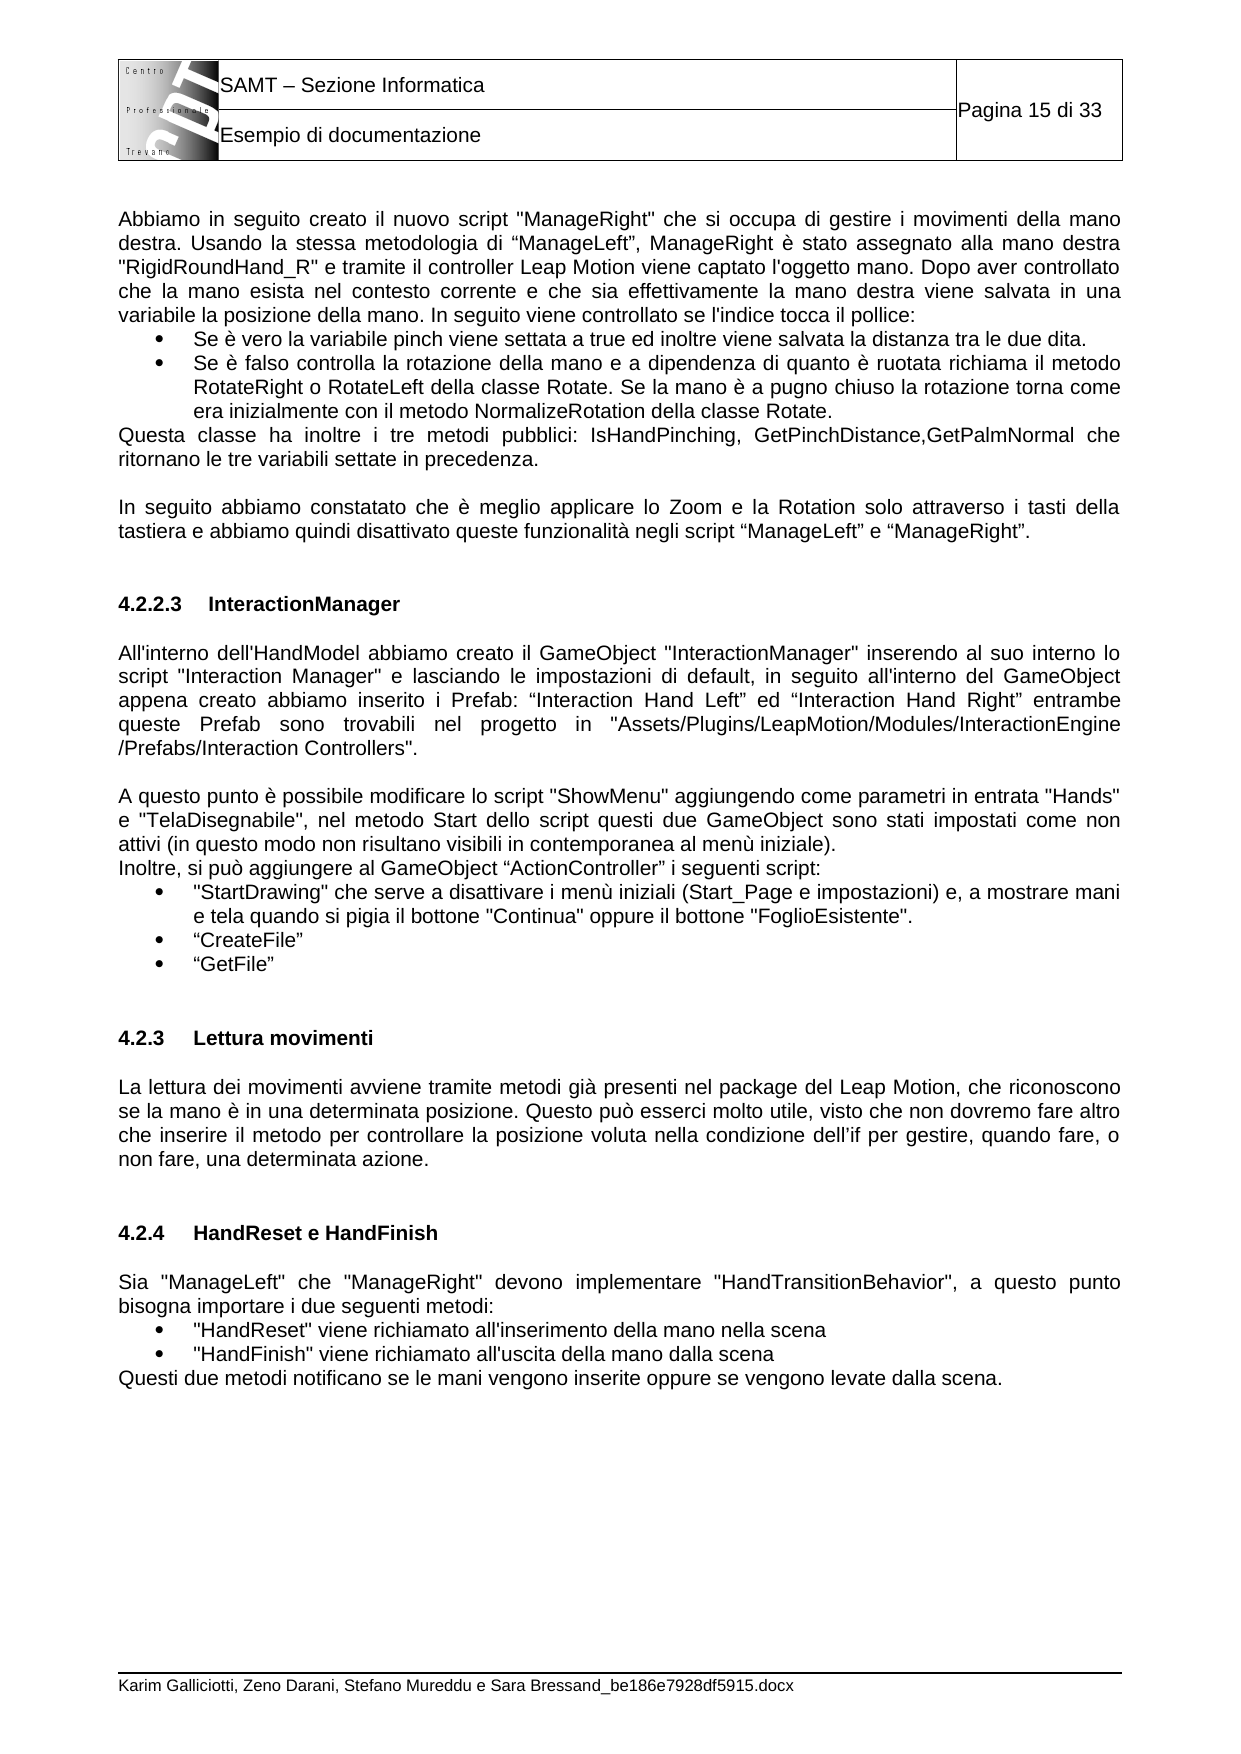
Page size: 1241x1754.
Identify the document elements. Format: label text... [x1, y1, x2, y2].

subtitle Lettura movimenti [118, 1026, 1122, 1050]
text Inoltre, si può aggiungere al GameObject “ActionController” i seguenti script: [118, 856, 1122, 880]
subtitle InteractionManager [118, 591, 1122, 615]
list "HandFinish" viene richiamato all'uscita della mano dalla scena [156, 1342, 1122, 1366]
text In seguito abbiamo constatato che è meglio applicare lo Zoom e la Rotation solo attraverso i tasti della tastiera e abbiamo quindi disattivato queste funzionalità negli script “ManageLeft” e “ManageRight”. [118, 494, 1122, 542]
list “CreateFile” [156, 928, 1122, 952]
text Sia "ManageLeft" che "ManageRight" devono implementare "HandTransitionBehavior", a questo punto bisogna importare i due seguenti metodi: [118, 1270, 1122, 1318]
list "StartDrawing" che serve a disattivare i menù iniziali (Start_Page e impostazioni) e, a mostrare mani e tela quando si pigia il bottone "Continua" oppure il bottone "FoglioEsistente". [156, 880, 1122, 928]
list "HandReset" viene richiamato all'inserimento della mano nella scena [156, 1318, 1122, 1342]
text Questa classe ha inoltre i tre metodi pubblici: IsHandPinching, GetPinchDistance,GetPalmNormal che ritornano le tre variabili settate in precedenza. [118, 423, 1122, 471]
text La lettura dei movimenti avviene tramite metodi già presenti nel package del Leap Motion, che riconoscono se la mano è in una determinata posizione. Questo può esserci molto utile, visto che non dovremo fare altro che inserire il metodo per controllare la posizione voluta nella condizione dell’if per gestire, quando fare, o non fare, una determinata azione. [118, 1075, 1122, 1171]
list Se è falso controlla la rotazione della mano e a dipendenza di quanto è ruotata richiama il metodo RotateRight o RotateLeft della classe Rotate. Se la mano è a pugno chiuso la rotazione torna come era inizialmente con il metodo NormalizeRotation della classe Rotate. [156, 351, 1122, 423]
text A questo punto è possibile modificare lo script "ShowMenu" aggiungendo come parametri in entrata "Hands" e "TelaDisegnabile", nel metodo Start dello script questi due GameObject sono stati impostati come non attivi (in questo modo non risultano visibili in contemporanea al menù iniziale). [118, 784, 1122, 856]
subtitle HandReset e HandFinish [118, 1221, 1122, 1245]
text Questi due metodi notificano se le mani vengono inserite oppure se vengono levate dalla scena. [118, 1366, 1122, 1390]
text Abbiamo in seguito creato il nuovo script "ManageRight" che si occupa di gestire i movimenti della mano destra. Usando la stessa metodologia di “ManageLeft”, ManageRight è stato assegnato alla mano destra "RigidRoundHand_R" e tramite il controller Leap Motion viene captato l'oggetto mano. Dopo aver controllato che la mano esista nel contesto corrente e che sia effettivamente la mano destra viene salvata in una variabile la posizione della mano. In seguito viene controllato se l'indice tocca il pollice: [118, 207, 1122, 327]
text All'interno dell'HandModel abbiamo creato il GameObject "InteractionManager" inserendo al suo interno lo script "Interaction Manager" e lasciando le impostazioni di default, in seguito all'interno del GameObject appena creato abbiamo inserito i Prefab: “Interaction Hand Left” ed “Interaction Hand Right” entrambe queste Prefab sono trovabili nel progetto in "Assets/Plugins/LeapMotion/Modules/InteractionEngine /Prefabs/Interaction Controllers". [118, 640, 1122, 760]
picture [118, 60, 219, 160]
list Se è vero la variabile pinch viene settata a true ed inoltre viene salvata la distanza tra le due dita. [156, 327, 1122, 351]
list “GetFile” [156, 952, 1122, 976]
